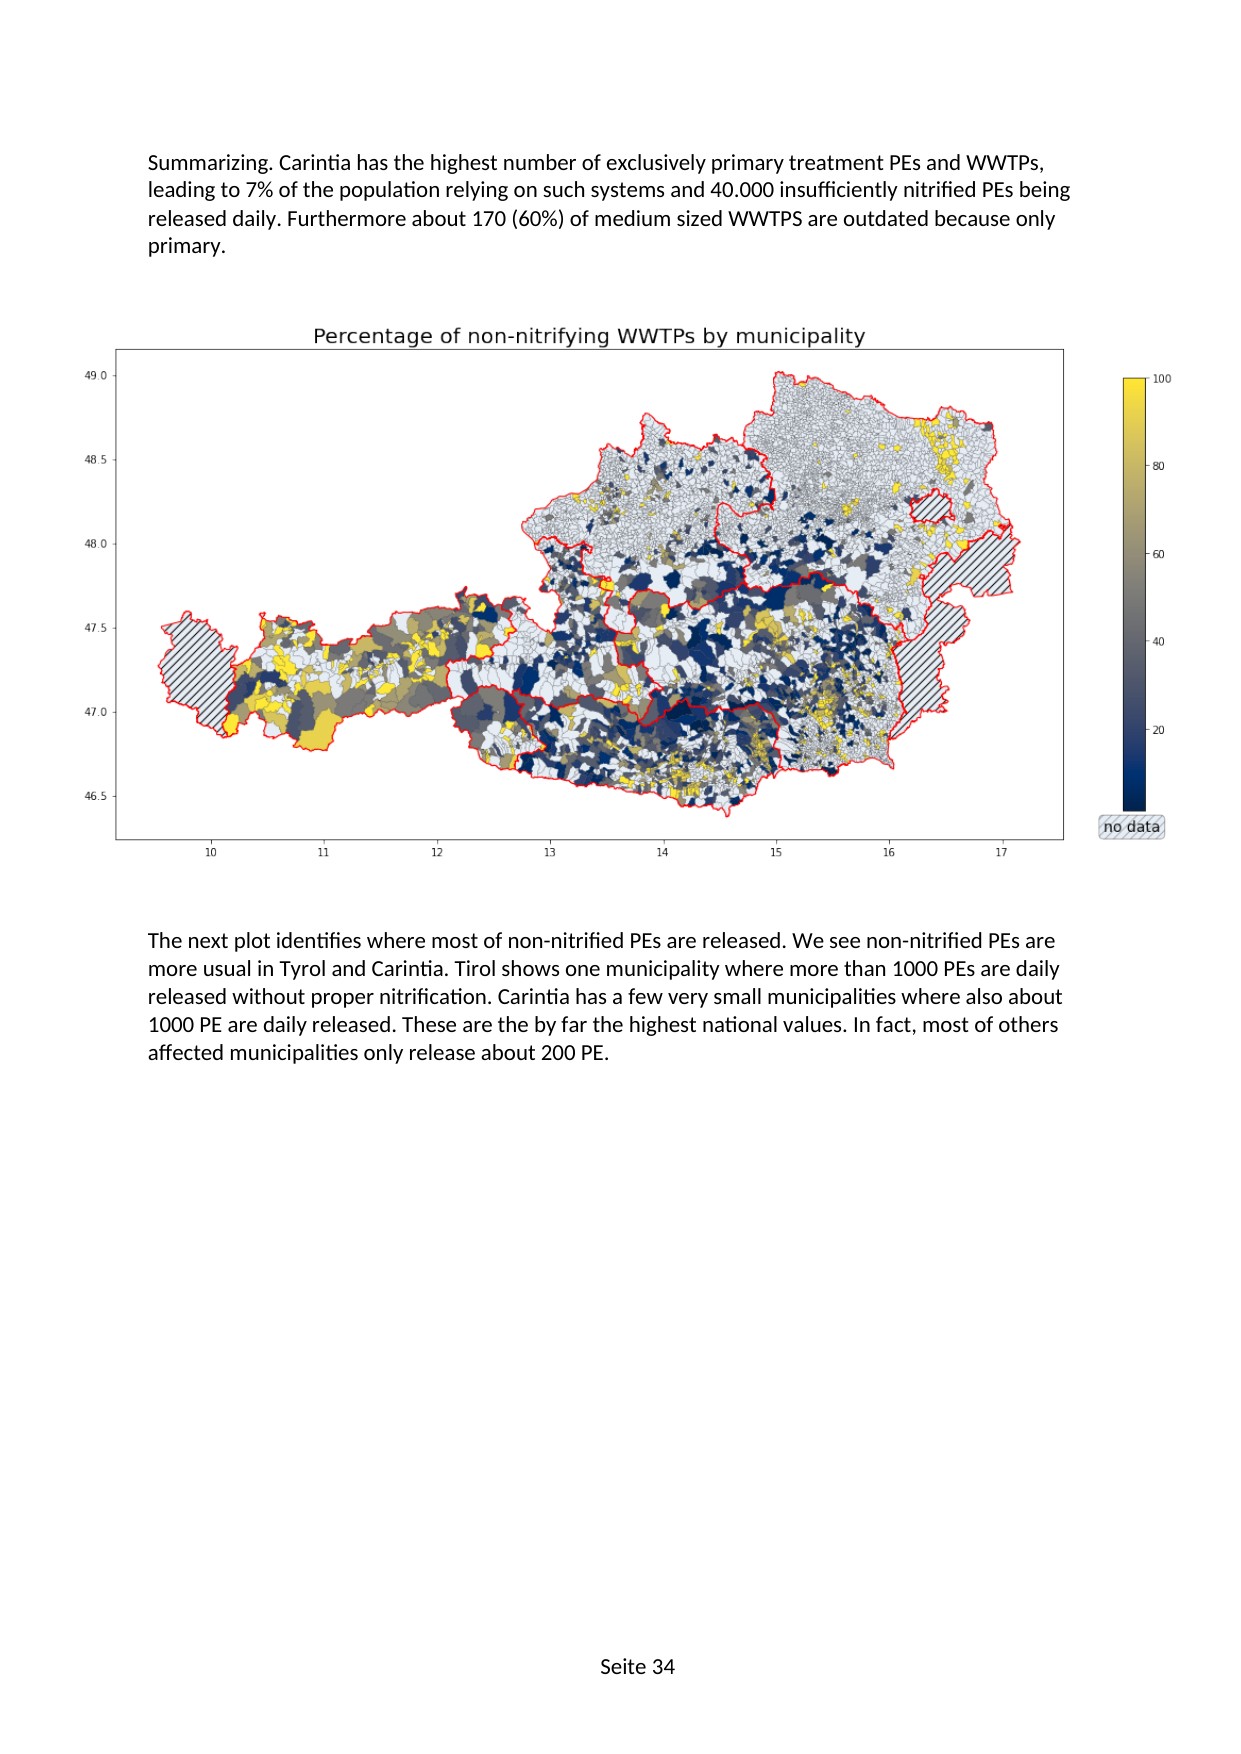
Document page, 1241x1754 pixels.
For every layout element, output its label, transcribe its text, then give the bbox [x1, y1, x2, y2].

text The next plot identifies where most of non-nitrified PEs are released. We see non-nitrified PEs are more usual in Tyrol and Carintia. Tirol shows one municipality where more than 1000 PEs are daily released without proper nitrification. Carintia has a few very small municipalities where also about 1000 PE are daily released. These are the by far the highest national values. In fact, most of others affected municipalities only release about 200 PE. [148, 926, 1093, 1066]
picture [76, 321, 1179, 865]
text Summarizing. Carintia has the highest number of exclusively primary treatment PEs and WWTPs, leading to 7% of the population relying on such systems and 40.000 insufficiently nitrified PEs being released daily. Furthermore about 170 (60%) of medium sized WWTPS are outdated because only primary. [148, 148, 1093, 260]
